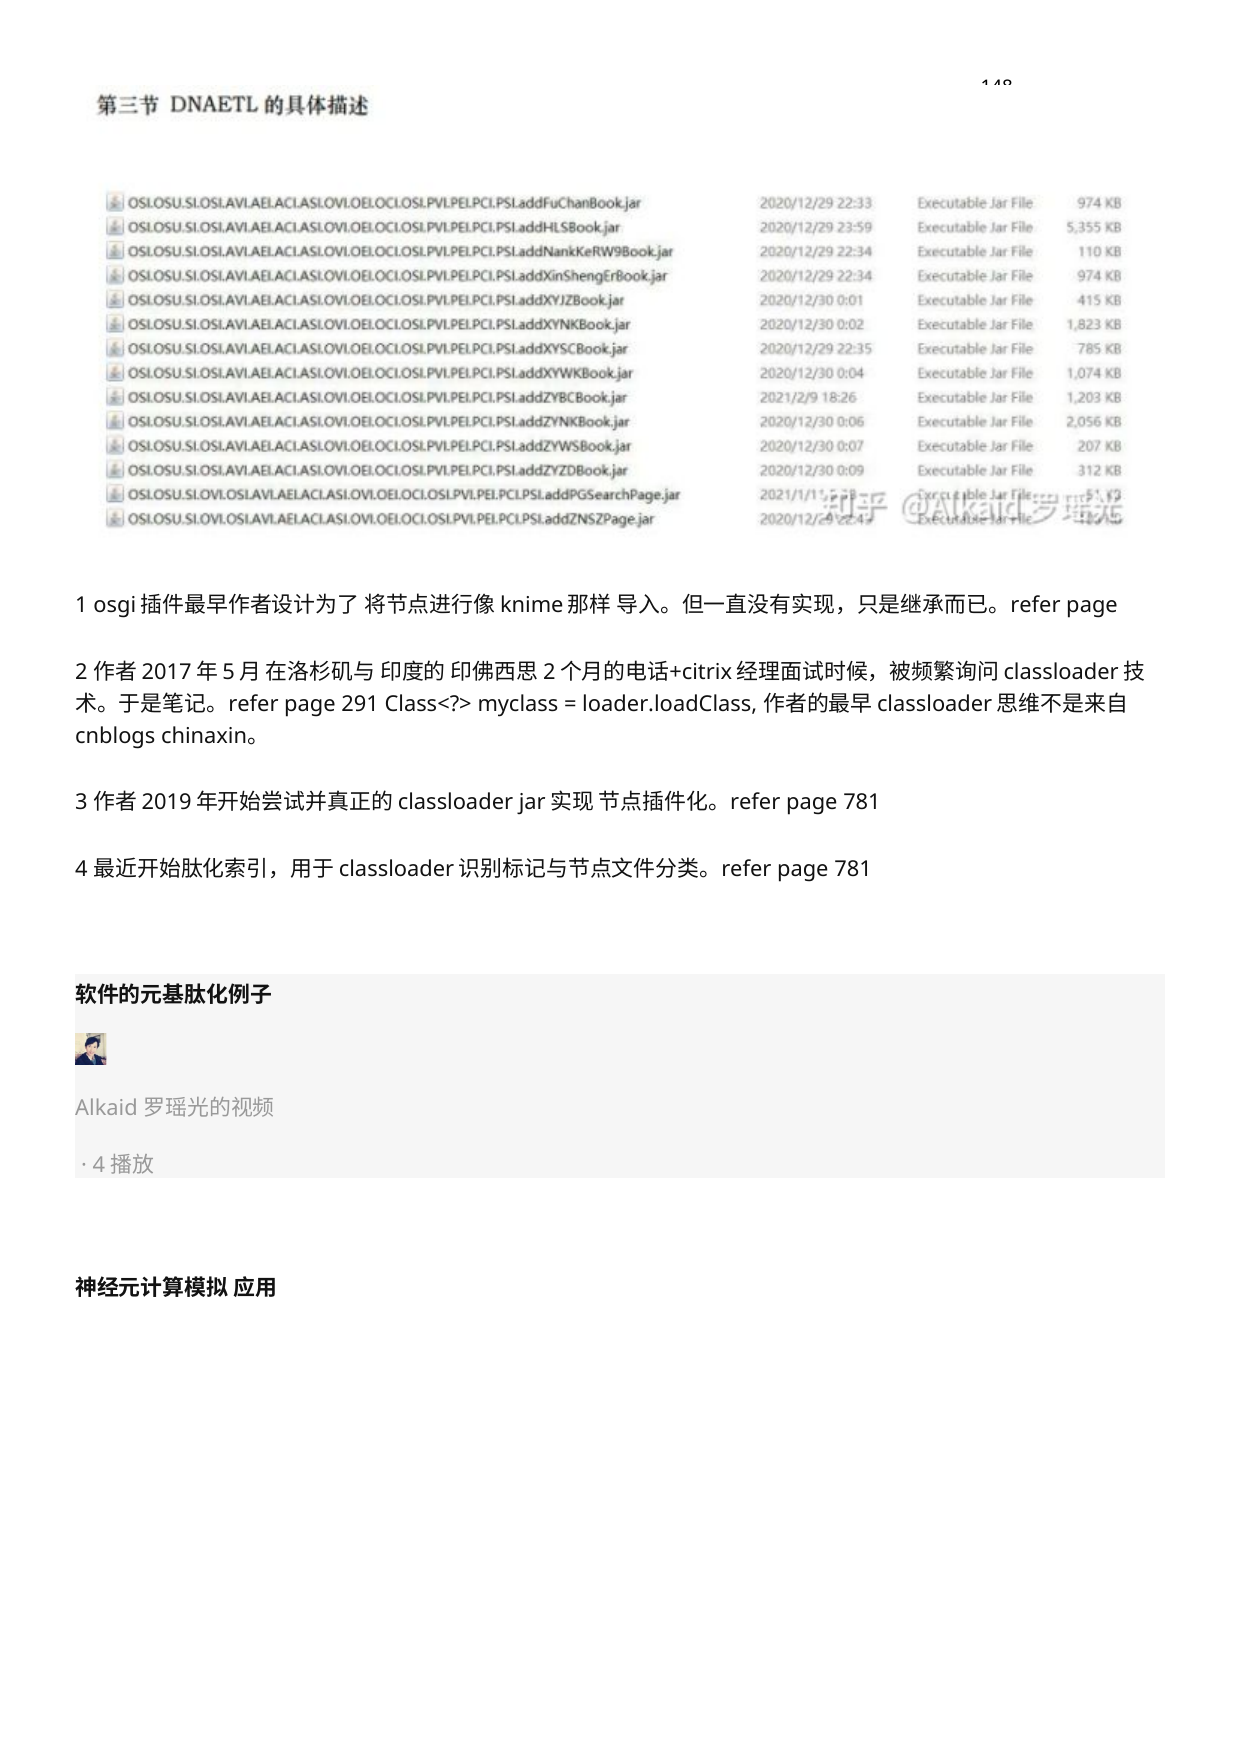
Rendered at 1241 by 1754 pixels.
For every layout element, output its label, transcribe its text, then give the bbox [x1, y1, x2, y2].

text 软件的元基肽化例子 [75, 974, 1165, 1008]
text 3 作者2019年开始尝试并真正的 classloader jar实现 节点插件化。refer page 781 [75, 784, 1165, 816]
picture [75, 85, 1151, 553]
text 神经元计算模拟 应用 [75, 1269, 1165, 1301]
text 2 作者2017年5月 在洛杉矶与 印度的 印佛西思 2个月的电话+citrix经理面试时候，被频繁询问classloader技术。于是笔记。refer page 291 Class<?> myclass = loader.loadClass, 作者的最早classloader思维不是来自cnblogs chinaxin。 [75, 654, 1165, 749]
picture [75, 1033, 107, 1065]
text 1 osgi插件最早作者设计为了 将节点进行像knime那样 导入。但一直没有实现，只是继承而已。refer page [75, 587, 1165, 619]
text 4 最近开始肽化索引，用于 classloader识别标记与节点文件分类。refer page 781 [75, 851, 1165, 883]
text Alkaid 罗瑶光的视频 [75, 1090, 1165, 1122]
text · 4 播放 [75, 1147, 1165, 1178]
